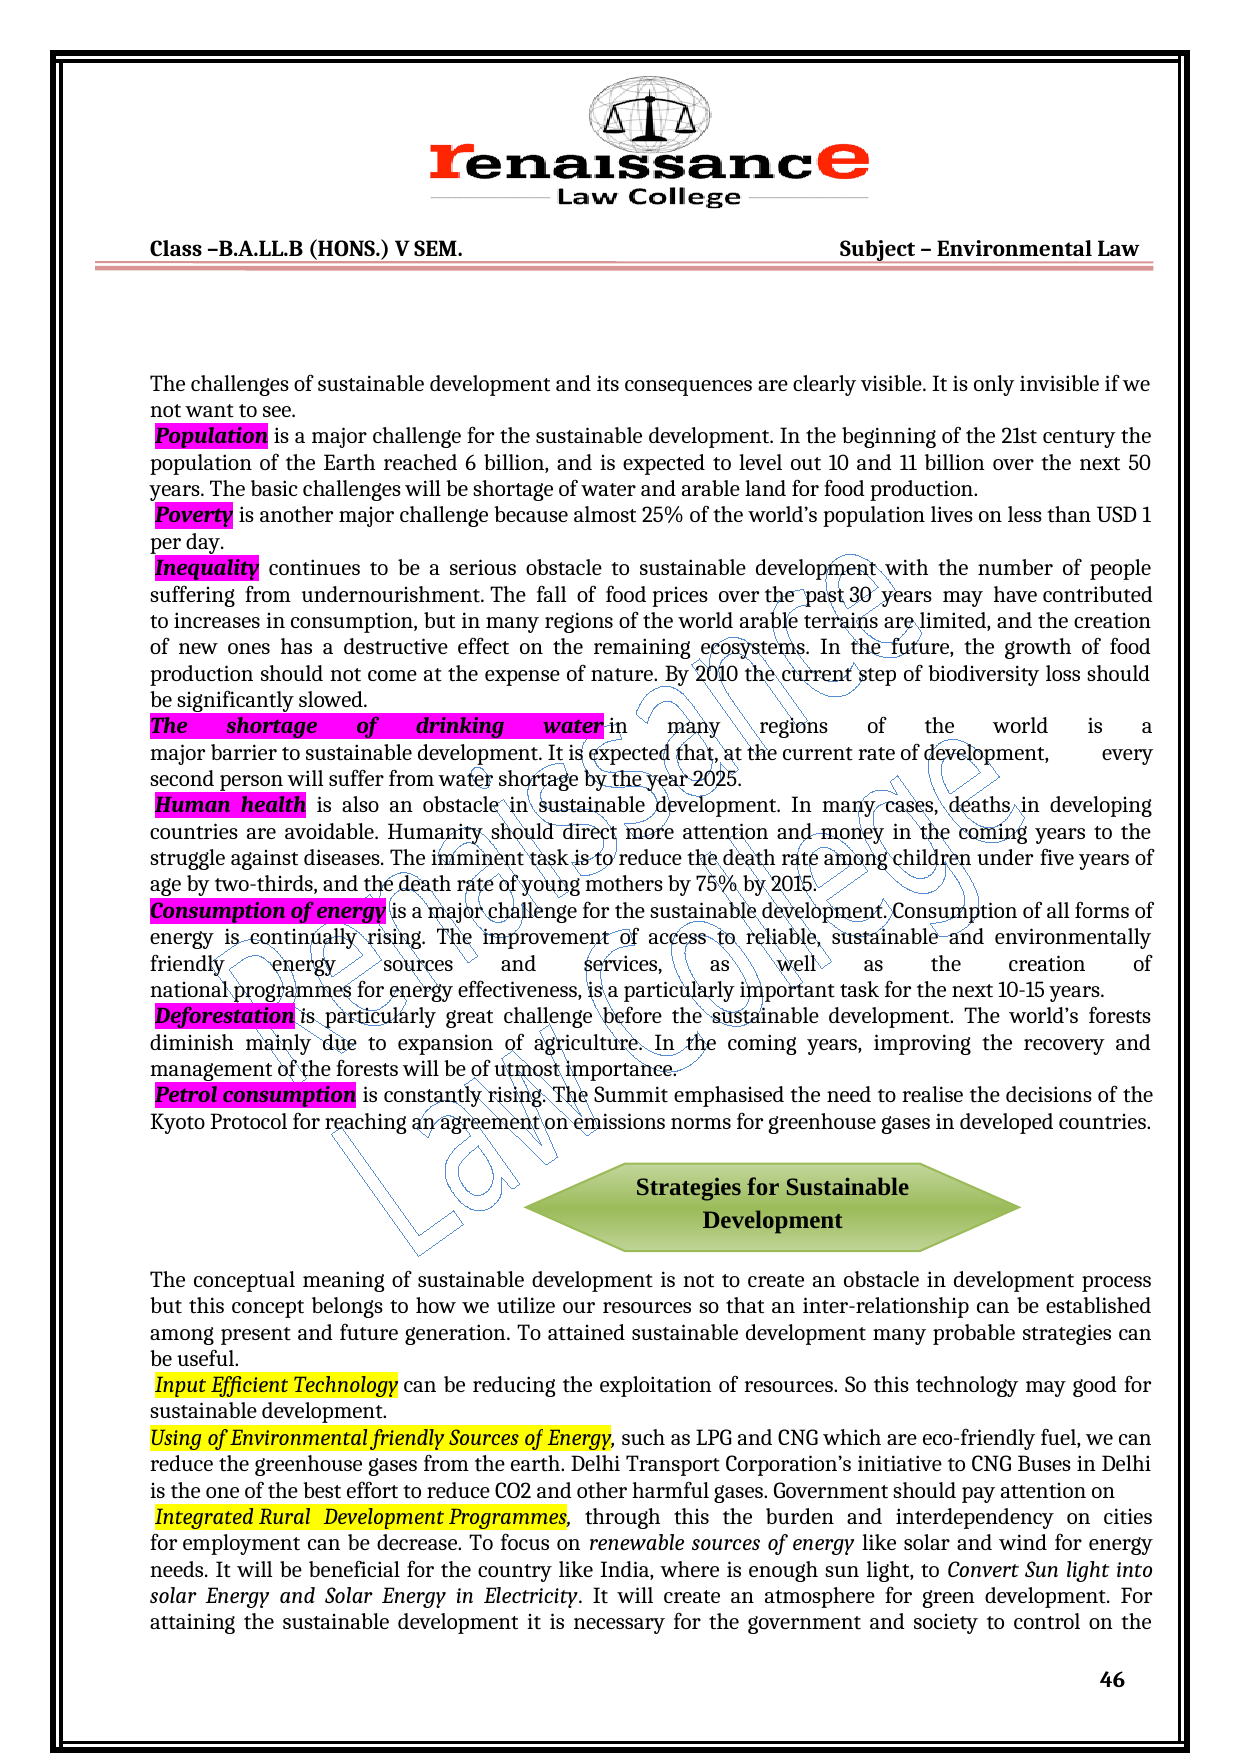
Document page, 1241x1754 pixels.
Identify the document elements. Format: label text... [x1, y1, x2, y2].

text The challenges of sustainable development and its consequences are clearly visible. It is only invisible if we not want to see. [150, 371, 1153, 423]
text Input Efficient Technology can be reducing the exploitation of resources. So this technology may good for sustainable development. [150, 1372, 1153, 1425]
text Inequality continues to be a serious obstacle to sustainable development with the number of people suffering from undernourishment. The fall of food prices over the past 30 years may have contributed to increases in consumption, but in many regions of the world arable terrains are limited, and the creation of new ones has a destructive effect on the remaining ecosystems. In the future, the growth of food production should not come at the expense of nature. By 2010 the current step of biodiversity loss should be significantly slowed. [150, 555, 1153, 713]
text Petrol consumption is constantly rising. The Summit emphasised the need to realise the decisions of the Kyoto Protocol for reaching an agreement on emissions norms for greenhouse gases in developed countries. [150, 1082, 1153, 1135]
text Poverty is another major challenge because almost 25% of the world’s population lives on less than USD 1 per day. [150, 502, 1153, 555]
text The shortage of drinking water in many regions of the world is a major barrier to sustainable development. It is expected that, at the current rate of development, every second person will suffer from water shortage by the year 2025. [150, 713, 1153, 792]
text Deforestation is particularly great challenge before the sustainable development. The world’s forests diminish mainly due to expansion of agriculture. In the coming years, improving the recovery and management of the forests will be of utmost importance. [150, 1003, 1153, 1082]
text Human health is also an obstacle in sustainable development. In many cases, deaths in developing countries are avoidable. Humanity should direct more attention and money in the coming years to the struggle against diseases. The imminent task is to reduce the death rate among children under five years of age by two-thirds, and the death rate of young mothers by 75% by 2015. [150, 792, 1153, 898]
picture [406, 75, 897, 209]
text Using of Environmental friendly Sources of Energy, such as LPG and CNG which are eco-friendly fuel, we can reduce the greenhouse gases from the earth. Delhi Transport Corporation’s initiative to CNG Buses in Delhi is the one of the best effort to reduce CO2 and other harmful gases. Government should pay attention on [150, 1425, 1153, 1504]
text Consumption of energy is a major challenge for the sustainable development. Consumption of all forms of energy is continually rising. The improvement of access to reliable, sustainable and environmentally friendly energy sources and services, as well as the creation of national programmes for energy effectiveness, is a particularly important task for the next 10-15 years. [150, 898, 1153, 1003]
text The conceptual meaning of sustainable development is not to create an obstacle in development process but this concept belongs to how we utilize our resources so that an inter-relationship can be established among present and future generation. To attained sustainable development many probable strategies can be useful. [150, 1267, 1153, 1372]
text Population is a major challenge for the sustainable development. In the beginning of the 21st century the population of the Earth reached 6 billion, and is expected to level out 10 and 11 billion over the next 50 years. The basic challenges will be shortage of water and arable land for food production. [150, 423, 1153, 502]
